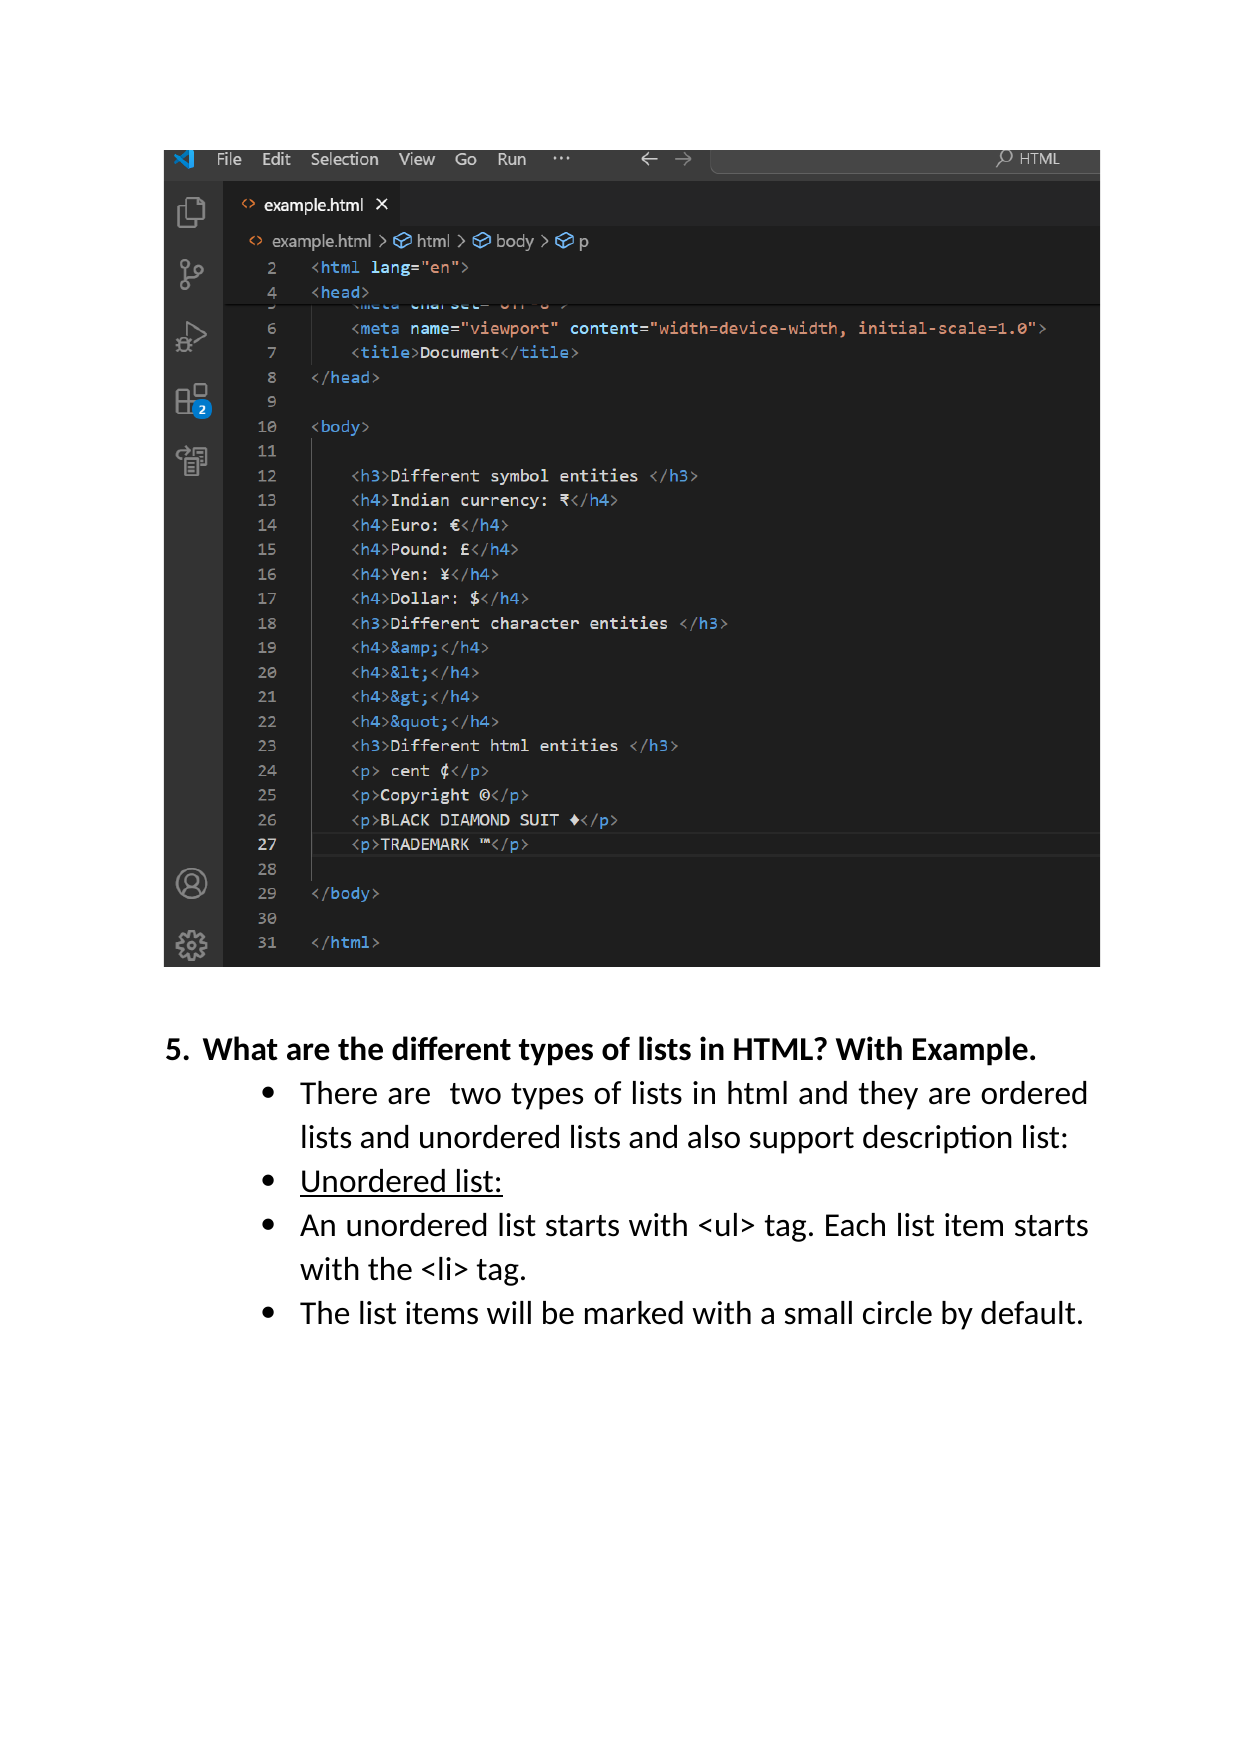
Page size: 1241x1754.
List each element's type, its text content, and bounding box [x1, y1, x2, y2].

list What are the different types of lists in HTML? With Example. [165, 1028, 1090, 1069]
list The list items will be marked with a small circle by default. [262, 1292, 1090, 1333]
picture [162, 150, 1100, 965]
list An unordered list starts with <ul> tag. Each list item starts with the <li> tag. [262, 1204, 1090, 1289]
list Unordered list: [262, 1160, 1090, 1201]
list There are two types of lists in html and they are ordered lists and unordered lists and also support description list: [262, 1072, 1090, 1157]
